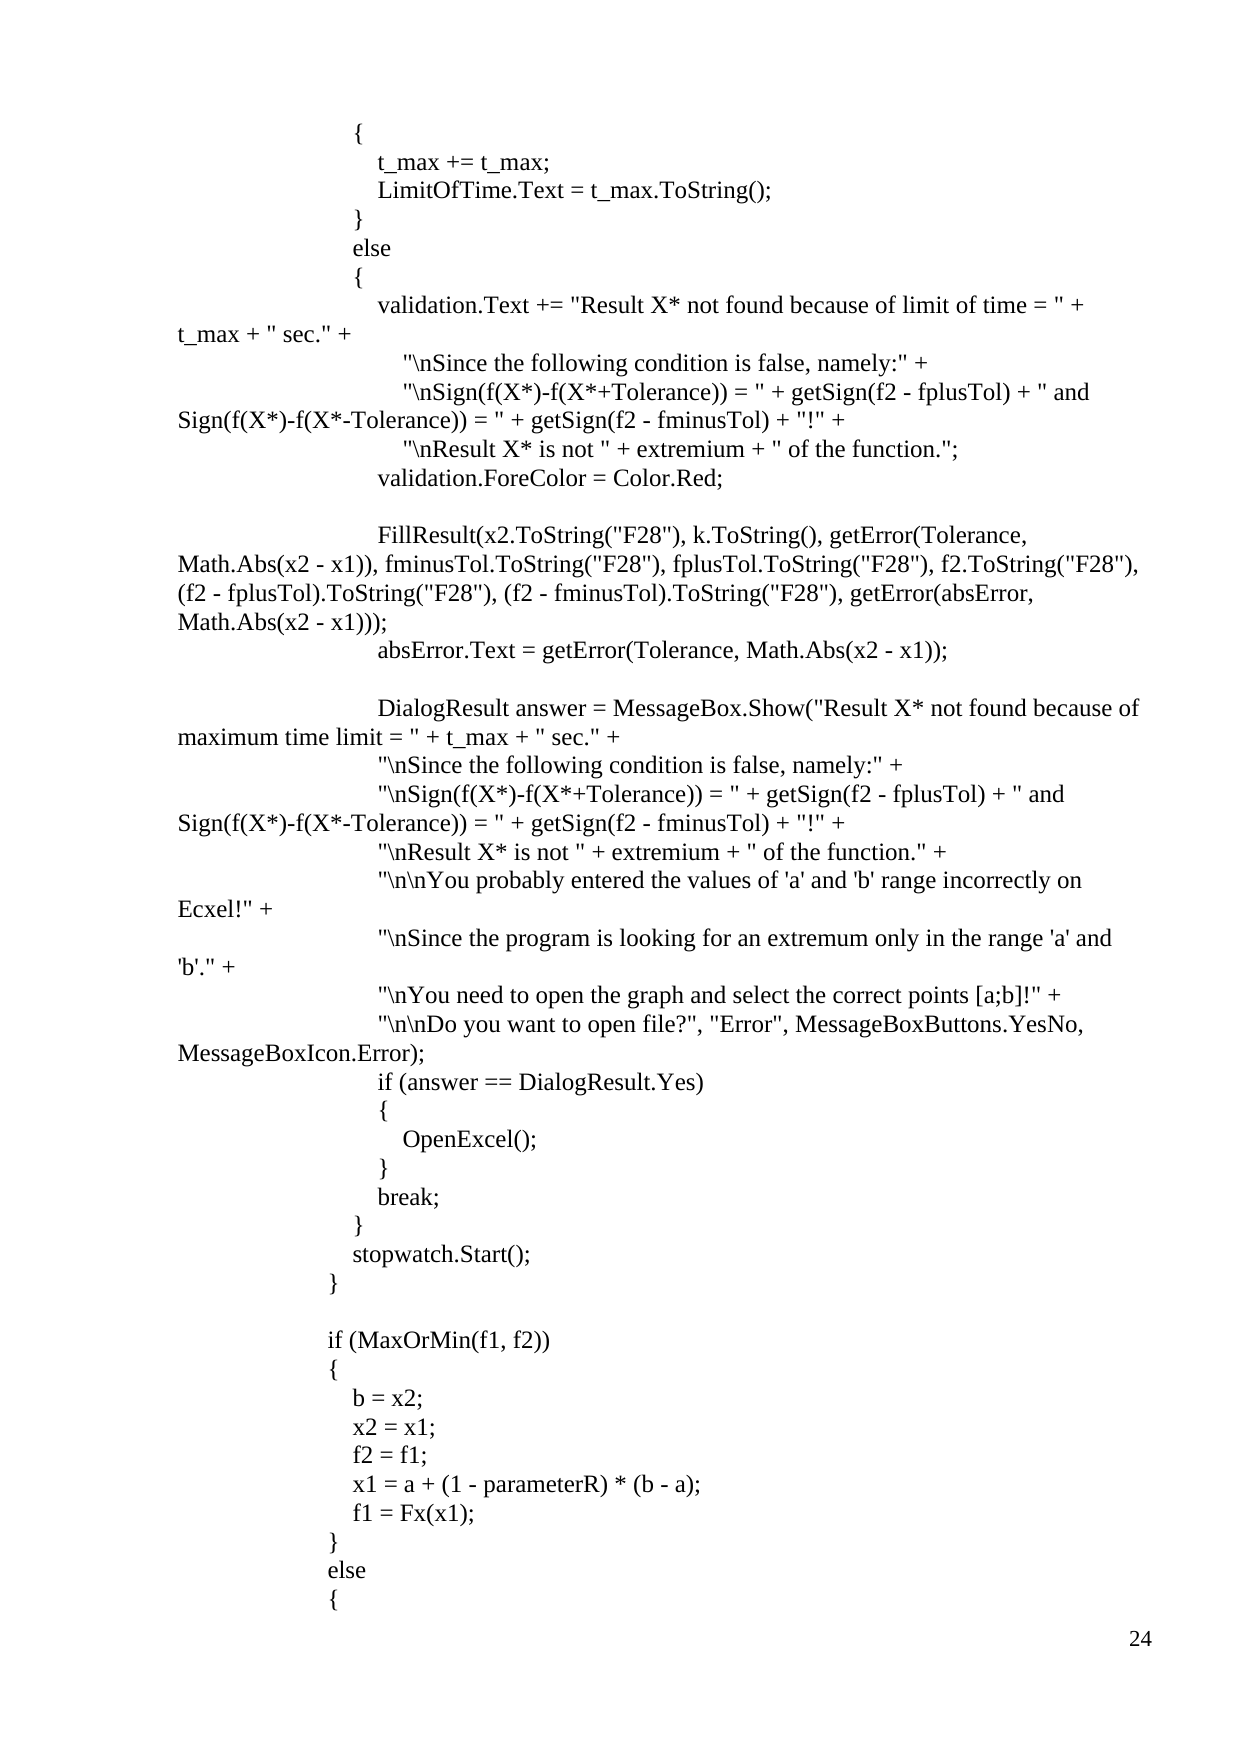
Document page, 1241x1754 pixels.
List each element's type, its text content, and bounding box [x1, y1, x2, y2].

text } [177, 1211, 1152, 1239]
text else [177, 1556, 1152, 1584]
text x1 = a + (1 - parameterR) * (b - a); [177, 1469, 1152, 1498]
text { [177, 1354, 1152, 1383]
text else [177, 233, 1152, 262]
text stopwatch.Start(); [177, 1239, 1152, 1268]
text { [177, 1584, 1152, 1613]
text DialogResult answer = MessageBox.Show("Result X* not found because of maximum time limit = " + t_max + " sec." + [177, 693, 1152, 751]
text LimitOfTime.Text = t_max.ToString(); [177, 176, 1152, 204]
text validation.Text += "Result X* not found because of limit of time = " + t_max + " sec." + [177, 291, 1152, 348]
text t_max += t_max; [177, 147, 1152, 176]
text "\nSince the following condition is false, namely:" + [177, 348, 1152, 377]
text validation.ForeColor = Color.Red; [177, 463, 1152, 492]
text } [177, 1268, 1152, 1297]
text { [177, 1096, 1152, 1124]
text "\nResult X* is not " + extremium + " of the function."; [177, 434, 1152, 463]
text } [177, 1527, 1152, 1556]
text { [177, 118, 1152, 147]
text f2 = f1; [177, 1441, 1152, 1469]
text f1 = Fx(x1); [177, 1498, 1152, 1527]
text x2 = x1; [177, 1412, 1152, 1441]
text } [177, 204, 1152, 233]
text absError.Text = getError(Tolerance, Math.Abs(x2 - x1)); [177, 636, 1152, 664]
text } [177, 1153, 1152, 1182]
text "\nSince the program is looking for an extremum only in the range 'a' and 'b'." + [177, 923, 1152, 981]
text OpenExcel(); [177, 1124, 1152, 1153]
text "\nResult X* is not " + extremium + " of the function." + [177, 837, 1152, 866]
text "\n\nYou probably entered the values of 'a' and 'b' range incorrectly on Ecxel!" + [177, 866, 1152, 923]
text "\nSign(f(X*)-f(X*+Tolerance)) = " + getSign(f2 - fplusTol) + " and Sign(f(X*)-f(X*-Tolerance)) = " + getSign(f2 - fminusTol) + "!" + [177, 377, 1152, 434]
text "\n\nDo you want to open file?", "Error", MessageBoxButtons.YesNo, MessageBoxIcon.Error); [177, 1009, 1152, 1067]
text b = x2; [177, 1383, 1152, 1412]
text { [177, 262, 1152, 291]
text "\nYou need to open the graph and select the correct points [a;b]!" + [177, 981, 1152, 1009]
text "\nSign(f(X*)-f(X*+Tolerance)) = " + getSign(f2 - fplusTol) + " and Sign(f(X*)-f(X*-Tolerance)) = " + getSign(f2 - fminusTol) + "!" + [177, 779, 1152, 837]
text "\nSince the following condition is false, namely:" + [177, 751, 1152, 779]
text if (MaxOrMin(f1, f2)) [177, 1326, 1152, 1354]
text FillResult(x2.ToString("F28"), k.ToString(), getError(Tolerance, Math.Abs(x2 - x1)), fminusTol.ToString("F28"), fplusTol.ToString("F28"), f2.ToString("F28"), (f2 - fplusTol).ToString("F28"), (f2 - fminusTol).ToString("F28"), getError(absError, Math.Abs(x2 - x1))); [177, 521, 1152, 636]
text if (answer == DialogResult.Yes) [177, 1067, 1152, 1096]
text break; [177, 1182, 1152, 1211]
